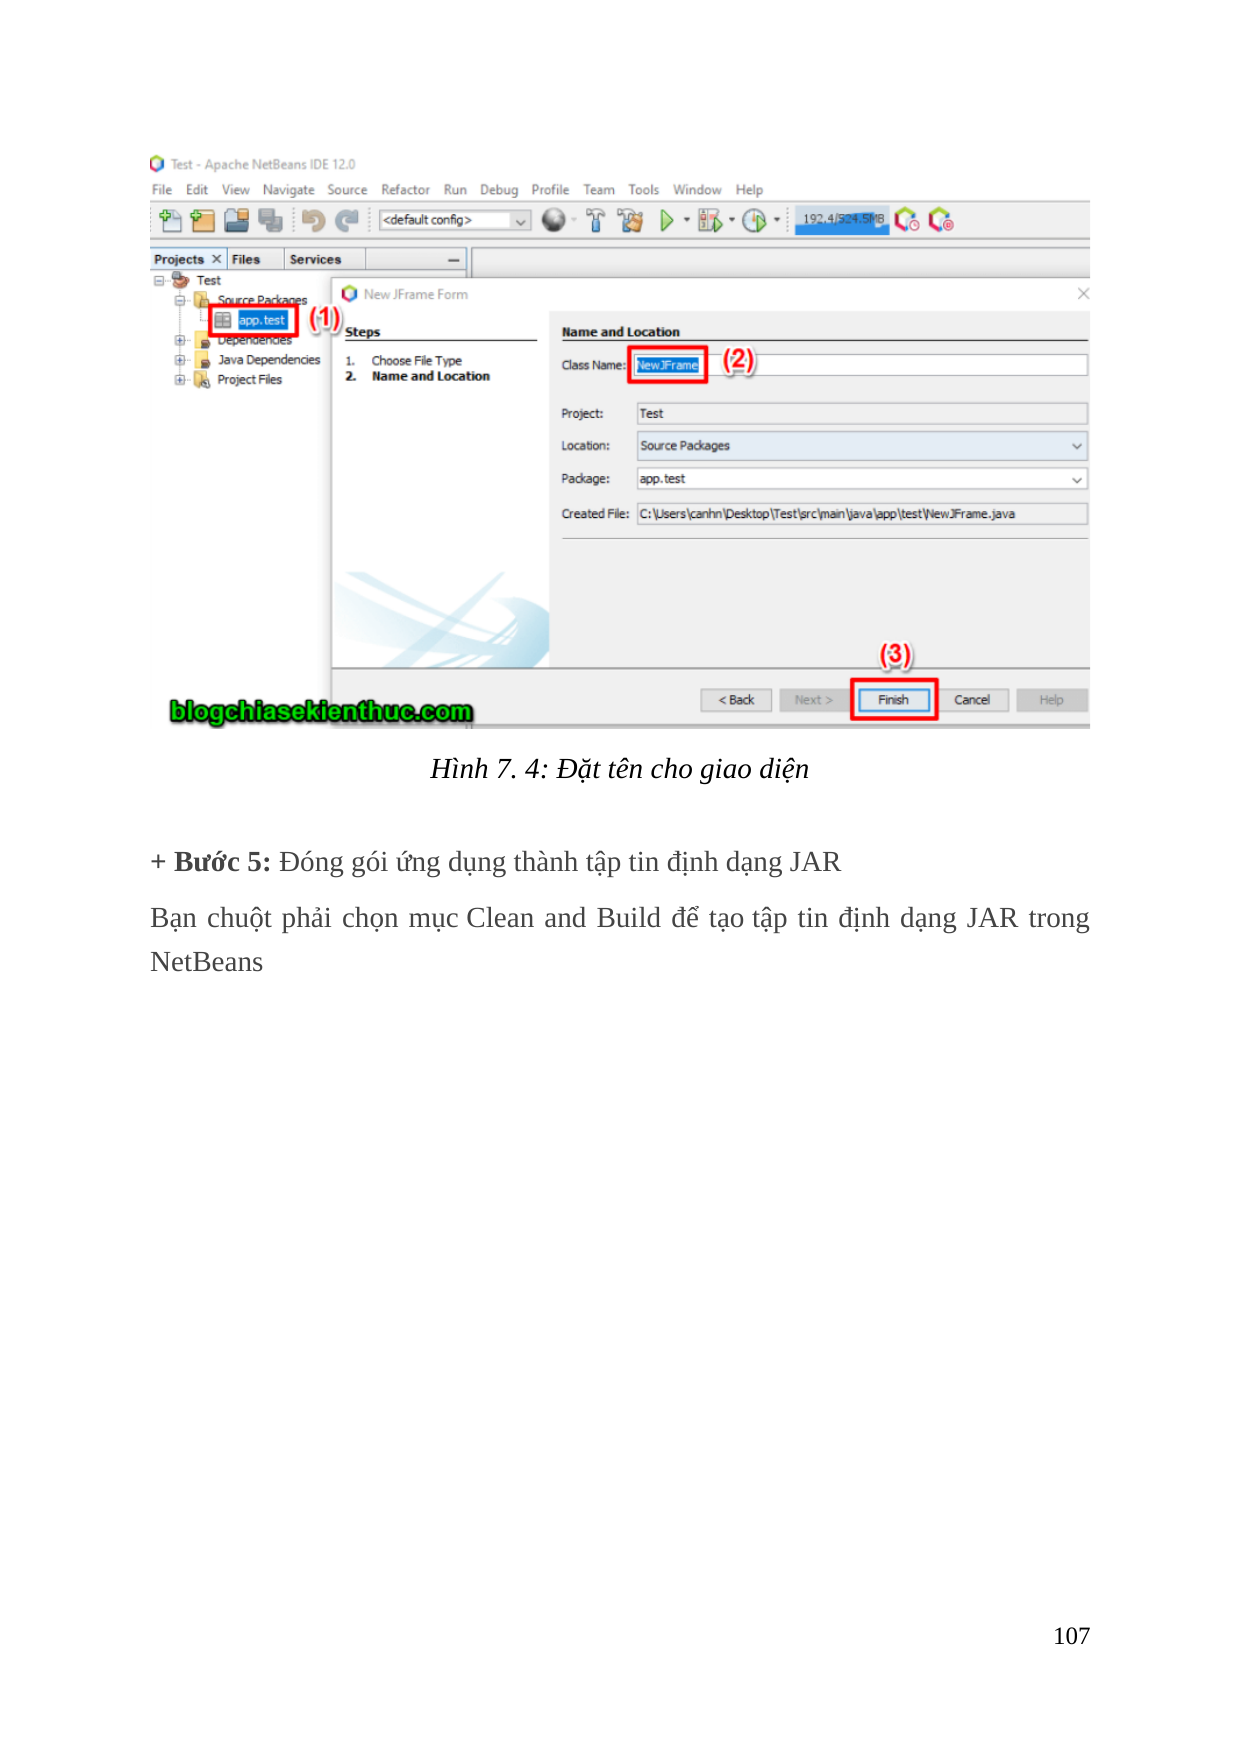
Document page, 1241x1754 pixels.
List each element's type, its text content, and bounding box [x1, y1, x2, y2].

picture [150, 150, 1091, 729]
text + Bước 5: Đóng gói ứng dụng thành tập tin định dạng JAR [150, 844, 1090, 878]
text Bạn chuột phải chọn mục Clean and Build để tạo tập tin định dạng JAR trong NetBeans [150, 900, 1090, 977]
text Hình 7. 4: Đặt tên cho giao diện [152, 751, 1090, 784]
